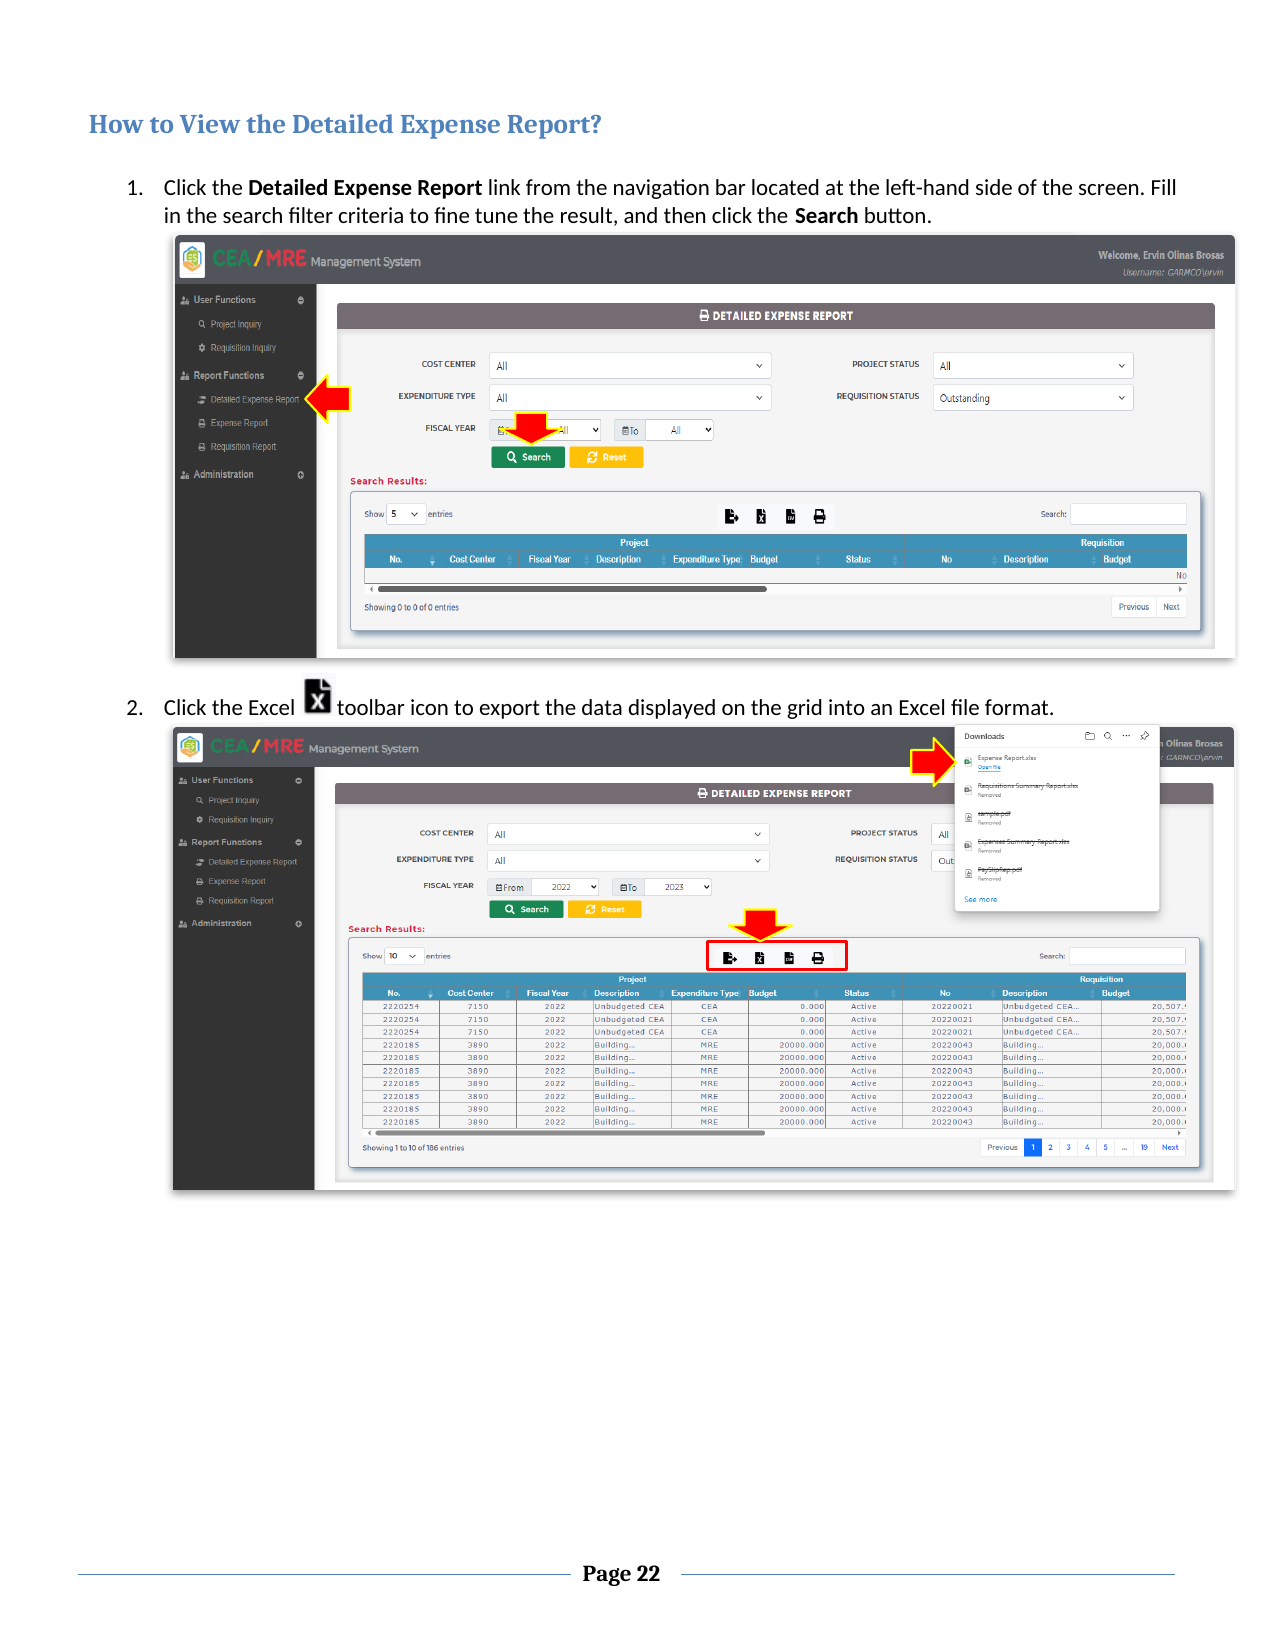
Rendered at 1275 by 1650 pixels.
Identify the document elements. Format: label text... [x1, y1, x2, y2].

picture [173, 232, 1236, 658]
subtitle How to View the Detailed Expense Report? [89, 109, 1186, 141]
list Click the Detailed Expense Report link from the navigation bar located at the left-hand side of the screen. Fill in the search filter criteria to fine tune the result, and then click the Search button. [126, 173, 1186, 229]
list Click the Excel toolbar icon to export the data displayed on the grid into an Excel file format. [126, 673, 1186, 721]
picture [173, 724, 1236, 1190]
picture [300, 673, 337, 716]
